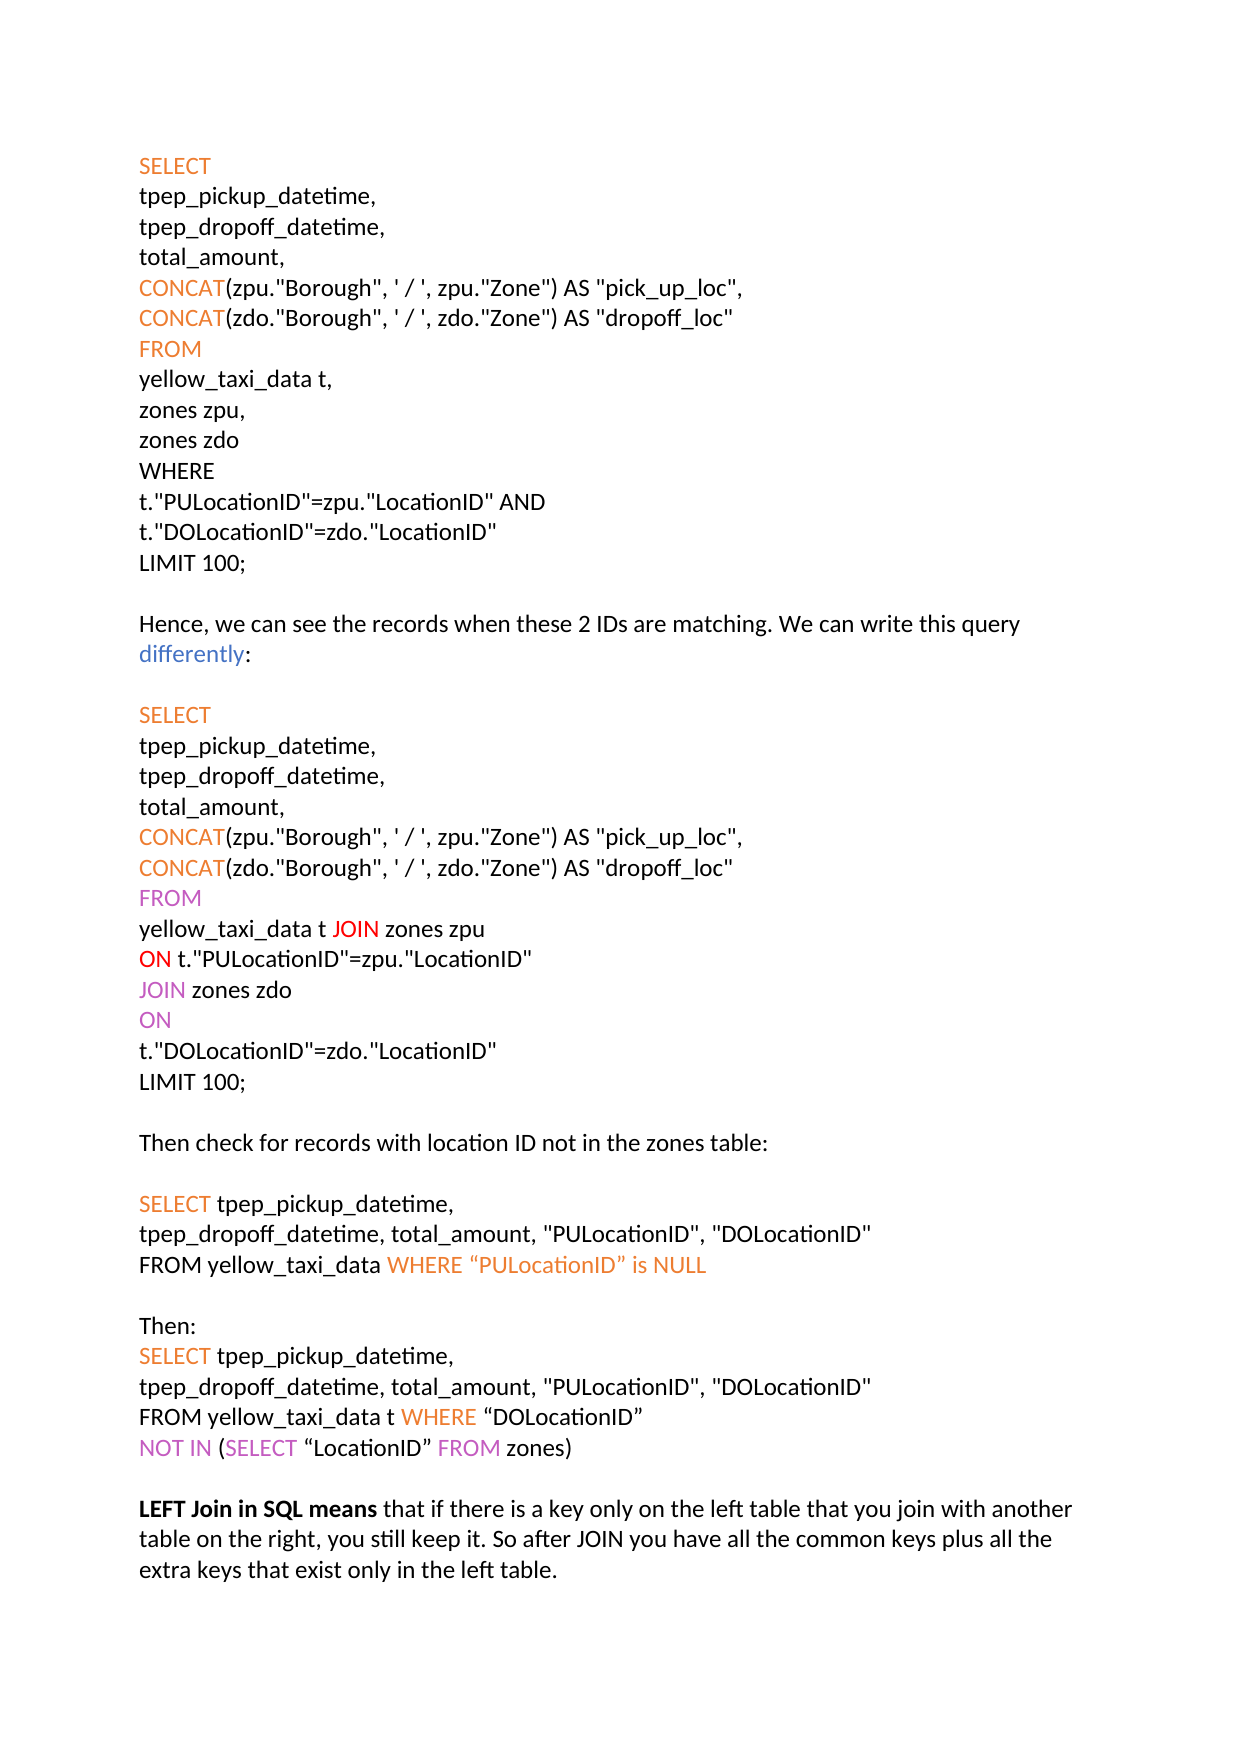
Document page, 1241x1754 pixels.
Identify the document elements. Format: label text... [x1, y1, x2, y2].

text FROM [139, 333, 1101, 364]
text SELECT [139, 699, 1101, 730]
text FROM yellow_taxi_data t WHERE “DOLocationID” [139, 1401, 1101, 1432]
text ON t."PULocationID"=zpu."LocationID" [139, 943, 1101, 974]
text zones zpu, [139, 394, 1101, 425]
text Then: [139, 1310, 1101, 1340]
text yellow_taxi_data t JOIN zones zpu [139, 913, 1101, 943]
text CONCAT(zdo."Borough", ' / ', zdo."Zone") AS "dropoff_loc" [139, 303, 1101, 333]
text Hence, we can see the records when these 2 IDs are matching. We can write this query differently: [139, 608, 1101, 669]
text CONCAT(zdo."Borough", ' / ', zdo."Zone") AS "dropoff_loc" [139, 852, 1101, 882]
text WHERE [139, 455, 1101, 486]
text LIMIT 100; [139, 547, 1101, 577]
text ON [139, 1004, 1101, 1035]
text zones zdo [139, 425, 1101, 455]
text tpep_dropoff_datetime, [139, 211, 1101, 242]
text tpep_dropoff_datetime, [139, 760, 1101, 791]
text tpep_pickup_datetime, [139, 181, 1101, 211]
text SELECT tpep_pickup_datetime, [139, 1340, 1101, 1371]
text FROM [139, 882, 1101, 913]
text FROM yellow_taxi_data WHERE “PULocationID” is NULL [139, 1249, 1101, 1279]
text t."PULocationID"=zpu."LocationID" AND [139, 486, 1101, 516]
text CONCAT(zpu."Borough", ' / ', zpu."Zone") AS "pick_up_loc", [139, 272, 1101, 303]
text total_amount, [139, 242, 1101, 272]
text LIMIT 100; [139, 1066, 1101, 1096]
text JOIN zones zdo [139, 974, 1101, 1004]
text t."DOLocationID"=zdo."LocationID" [139, 516, 1101, 547]
text SELECT tpep_pickup_datetime, [139, 1188, 1101, 1218]
text Then check for records with location ID not in the zones table: [139, 1127, 1101, 1157]
text total_amount, [139, 791, 1101, 821]
text SELECT [139, 150, 1101, 181]
text tpep_dropoff_datetime, total_amount, "PULocationID", "DOLocationID" [139, 1218, 1101, 1249]
text LEFT Join in SQL means that if there is a key only on the left table that you join with another table on the right, you still keep it. So after JOIN you have all the common keys plus all the extra keys that exist only in the left table. [139, 1493, 1101, 1584]
text NOT IN (SELECT “LocationID” FROM zones) [139, 1432, 1101, 1462]
text yellow_taxi_data t, [139, 364, 1101, 394]
text CONCAT(zpu."Borough", ' / ', zpu."Zone") AS "pick_up_loc", [139, 821, 1101, 852]
text t."DOLocationID"=zdo."LocationID" [139, 1035, 1101, 1066]
text tpep_dropoff_datetime, total_amount, "PULocationID", "DOLocationID" [139, 1371, 1101, 1401]
text tpep_pickup_datetime, [139, 730, 1101, 760]
